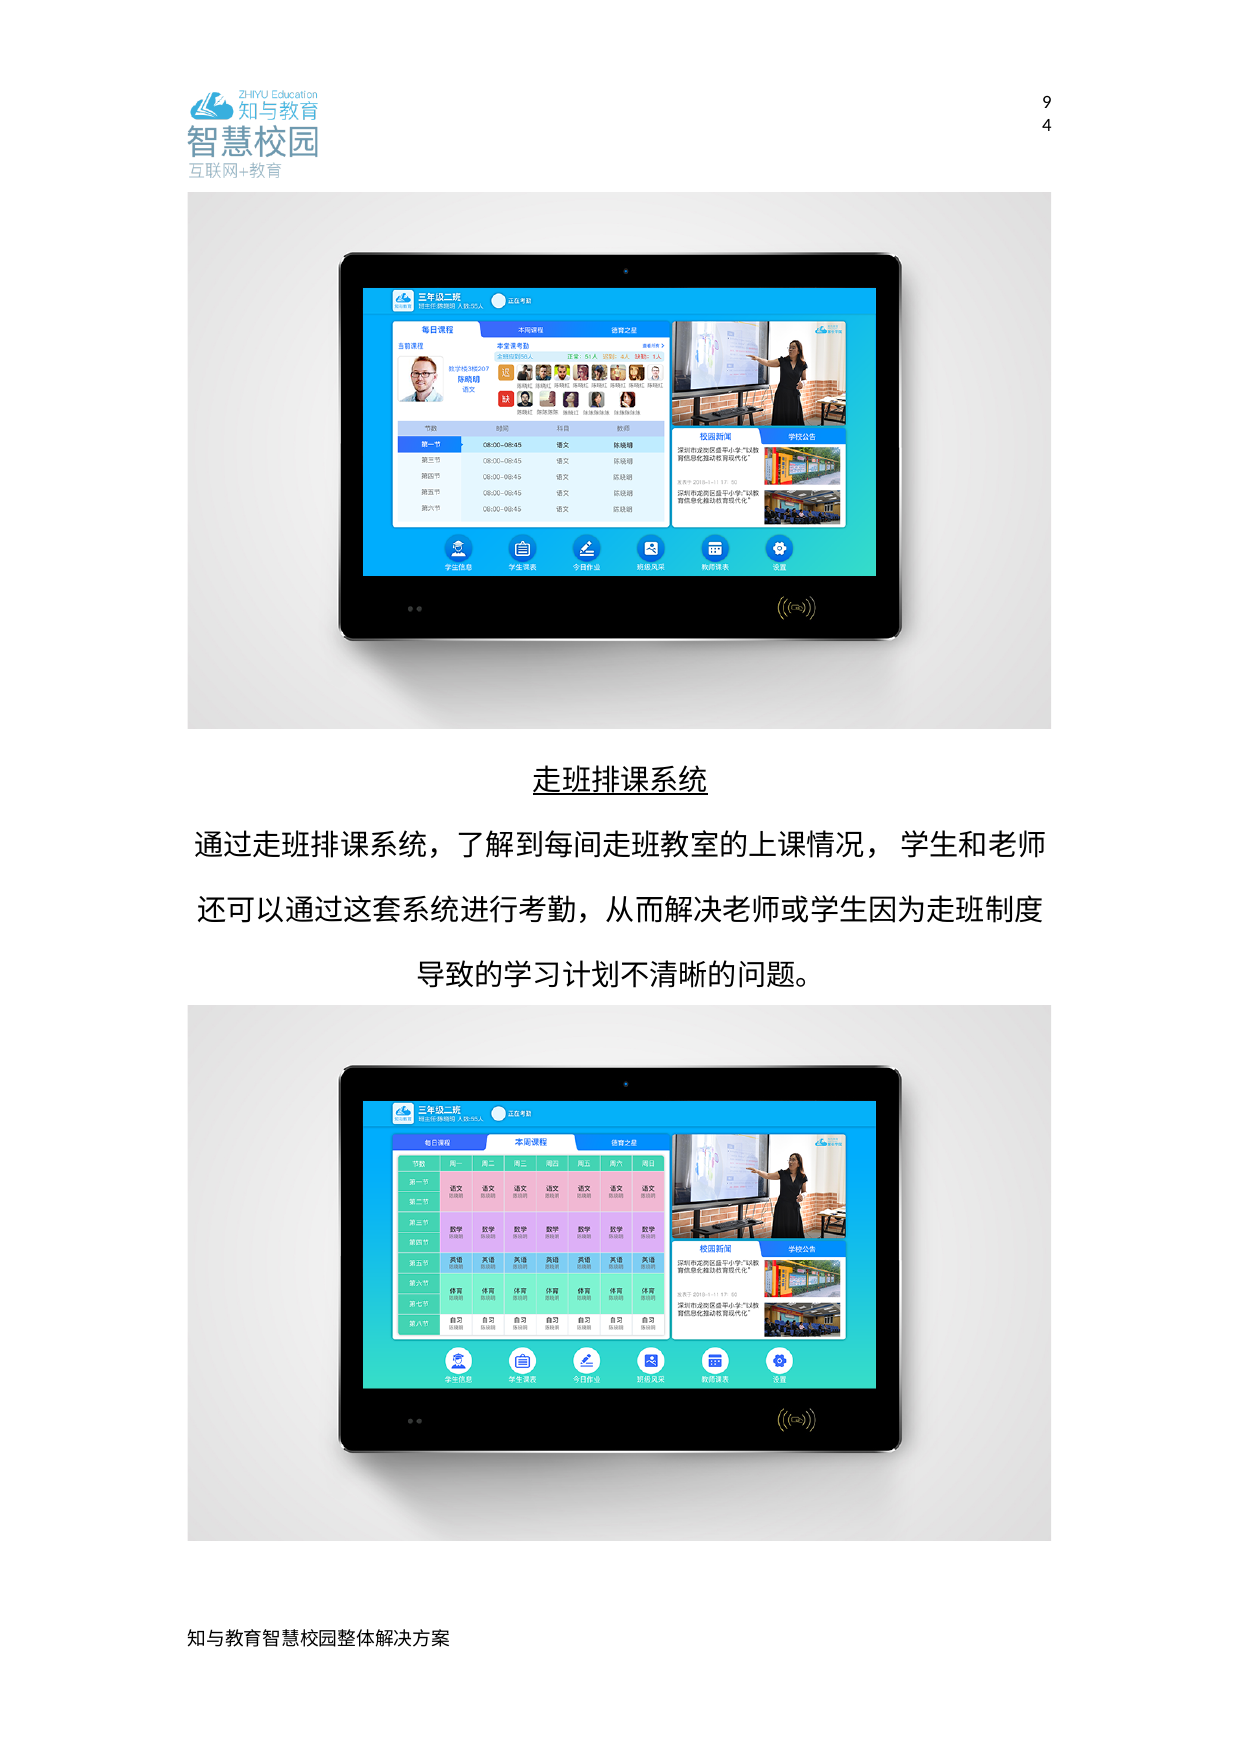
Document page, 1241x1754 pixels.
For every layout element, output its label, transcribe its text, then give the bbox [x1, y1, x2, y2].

picture [187, 1005, 1052, 1541]
picture [187, 192, 1052, 729]
text 走班排课系统 [187, 745, 1053, 810]
picture [187, 90, 318, 178]
text 通过走班排课系统，了解到每间走班教室的上课情况， 学生和老师还可以通过这套系统进行考勤，从而解决老师或学生因为走班制度导致的学习计划不清晰的问题。 [187, 810, 1053, 1005]
